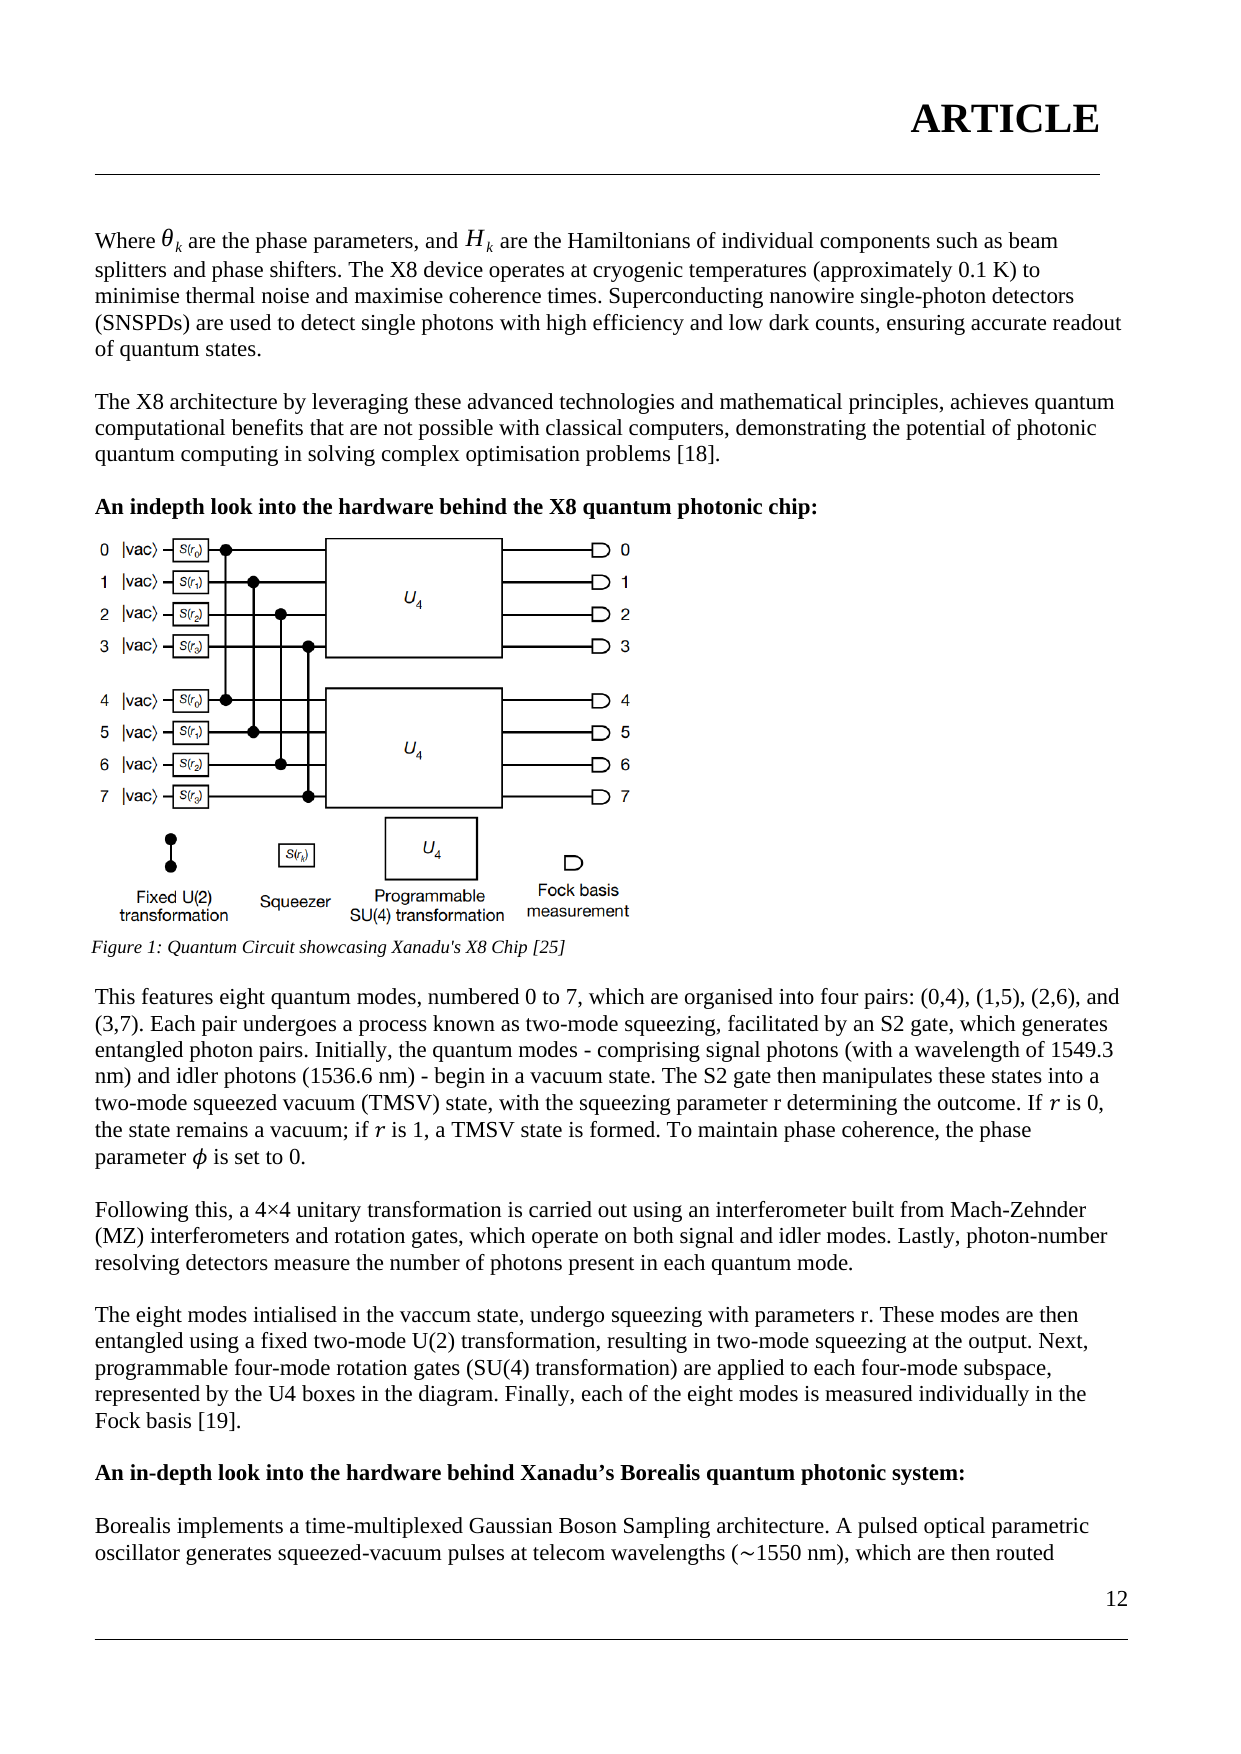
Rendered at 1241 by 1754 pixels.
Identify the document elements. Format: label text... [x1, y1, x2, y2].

text Where are the phase parameters, and are the Hamiltonians of individual components such as beam splitters and phase shifters. The X8 device operates at cryogenic temperatures (approximately 0.1 K) to minimise thermal noise and maximise coherence times. Superconducting nanowire single-photon detectors (SNSPDs) are used to detect single photons with high efficiency and low dark counts, ensuring accurate readout of quantum states. [94, 225, 1128, 361]
text This features eight quantum modes, numbered 0 to 7, which are organised into four pairs: (0,4), (1,5), (2,6), and (3,7). Each pair undergoes a process known as two-mode squeezing, facilitated by an S2 gate, which generates entangled photon pairs. Initially, the quantum modes - comprising signal photons (with a wavelength of 1549.3 nm) and idler photons (1536.6 nm) - begin in a vacuum state. The S2 gate then manipulates these states into a two-mode squeezed vacuum (TMSV) state, with the squeezing parameter r determining the outcome. If 𝑟 is 0, the state remains a vacuum; if 𝑟 is 1, a TMSV state is formed. To maintain phase coherence, the phase parameter 𝜙 is set to 0. [94, 983, 1128, 1169]
text Following this, a 4×4 unitary transformation is carried out using an interferometer built from Mach-Zehnder (MZ) interferometers and rotation gates, which operate on both signal and idler modes. Lastly, photon-number resolving detectors measure the number of photons present in each quantum mode. [94, 1196, 1128, 1275]
text The eight modes intialised in the vaccum state, undergo squeezing with parameters r. These modes are then entangled using a fixed two-mode U(2) transformation, resulting in two-mode squeezing at the output. Next, programmable four-mode rotation gates (SU(4) transformation) are applied to each four-mode subspace, represented by the U4 boxes in the diagram. Finally, each of the eight modes is measured individually in the Fock basis [19]. [94, 1301, 1128, 1433]
text An indepth look into the hardware behind the X8 quantum photonic chip: [94, 493, 1128, 519]
text An in‑depth look into the hardware behind Xanadu’s Borealis quantum photonic system: [94, 1459, 1128, 1486]
picture [91, 538, 645, 927]
text The X8 architecture by leveraging these advanced technologies and mathematical principles, achieves quantum computational benefits that are not possible with classical computers, demonstrating the potential of photonic quantum computing in solving complex optimisation problems [18]. [94, 388, 1128, 467]
